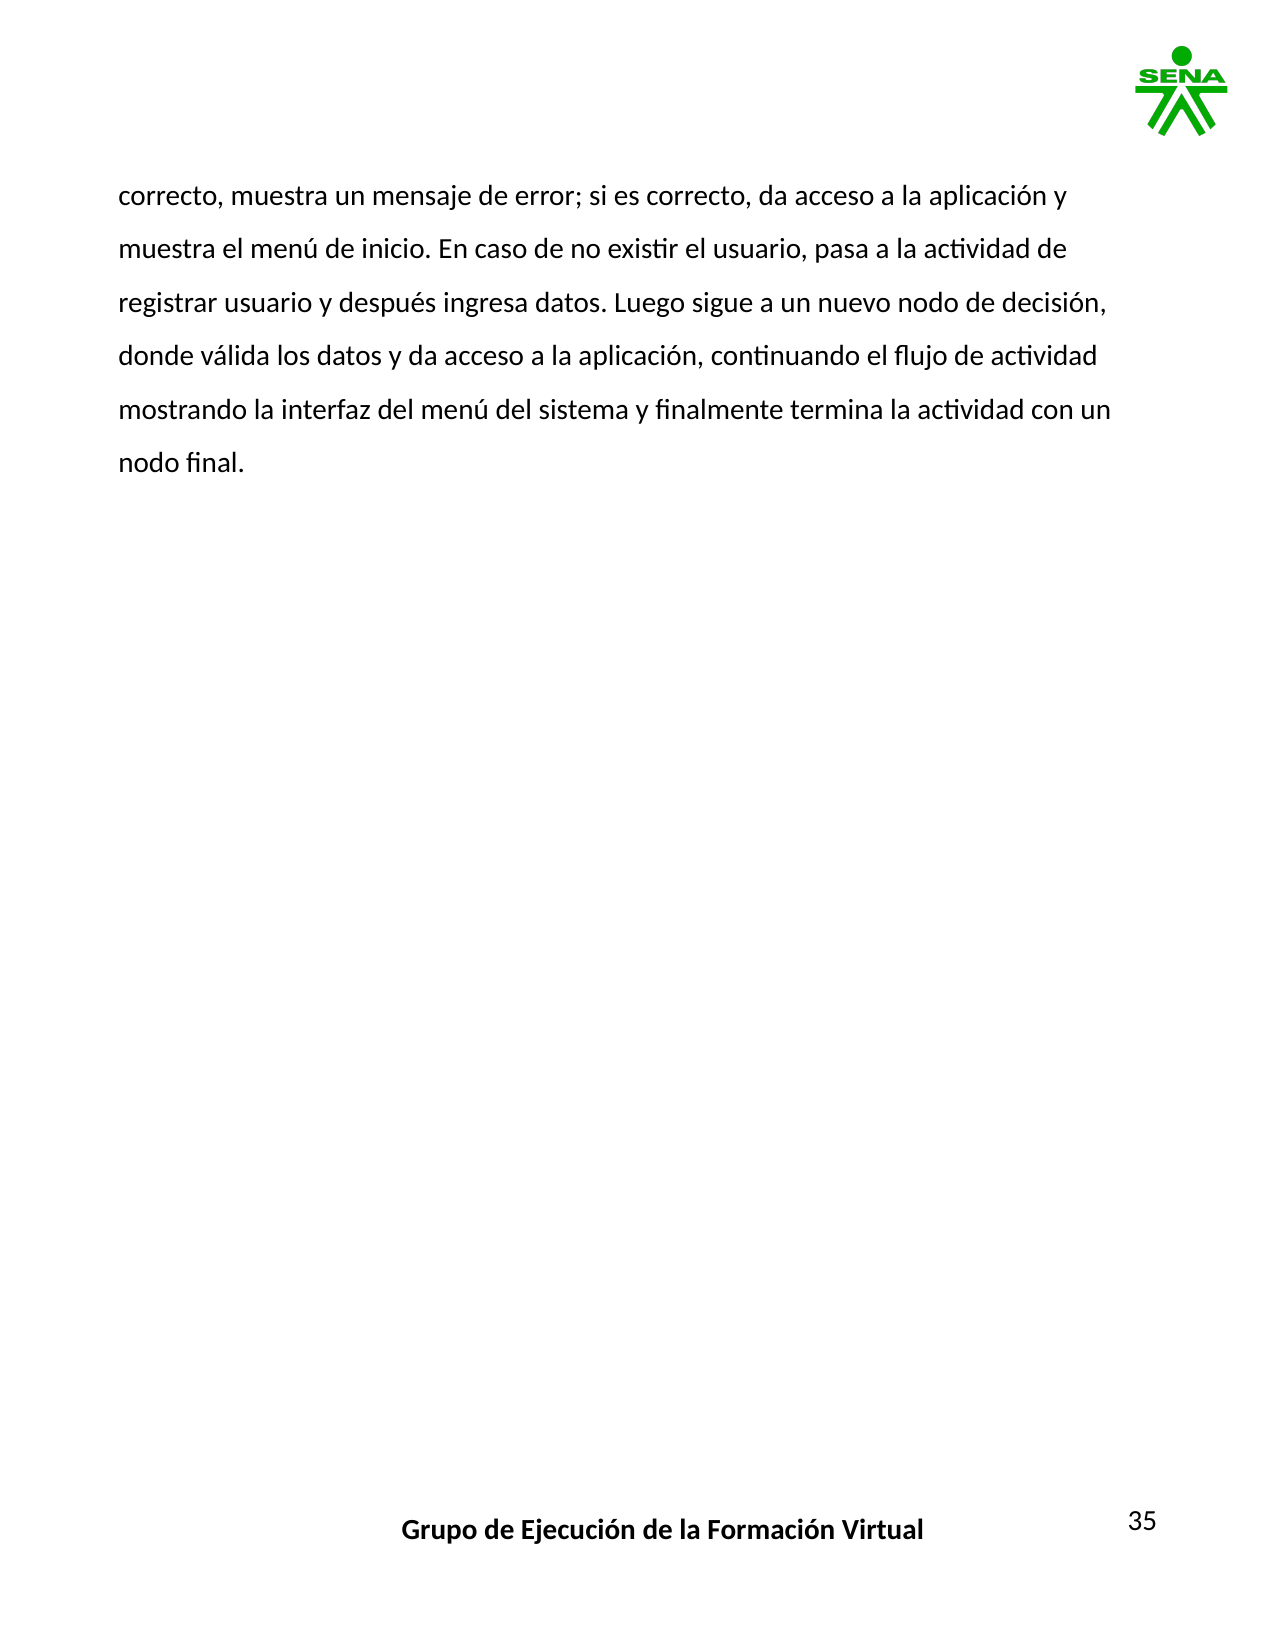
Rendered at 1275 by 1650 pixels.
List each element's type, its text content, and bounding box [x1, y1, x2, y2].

picture [1135, 46, 1228, 136]
